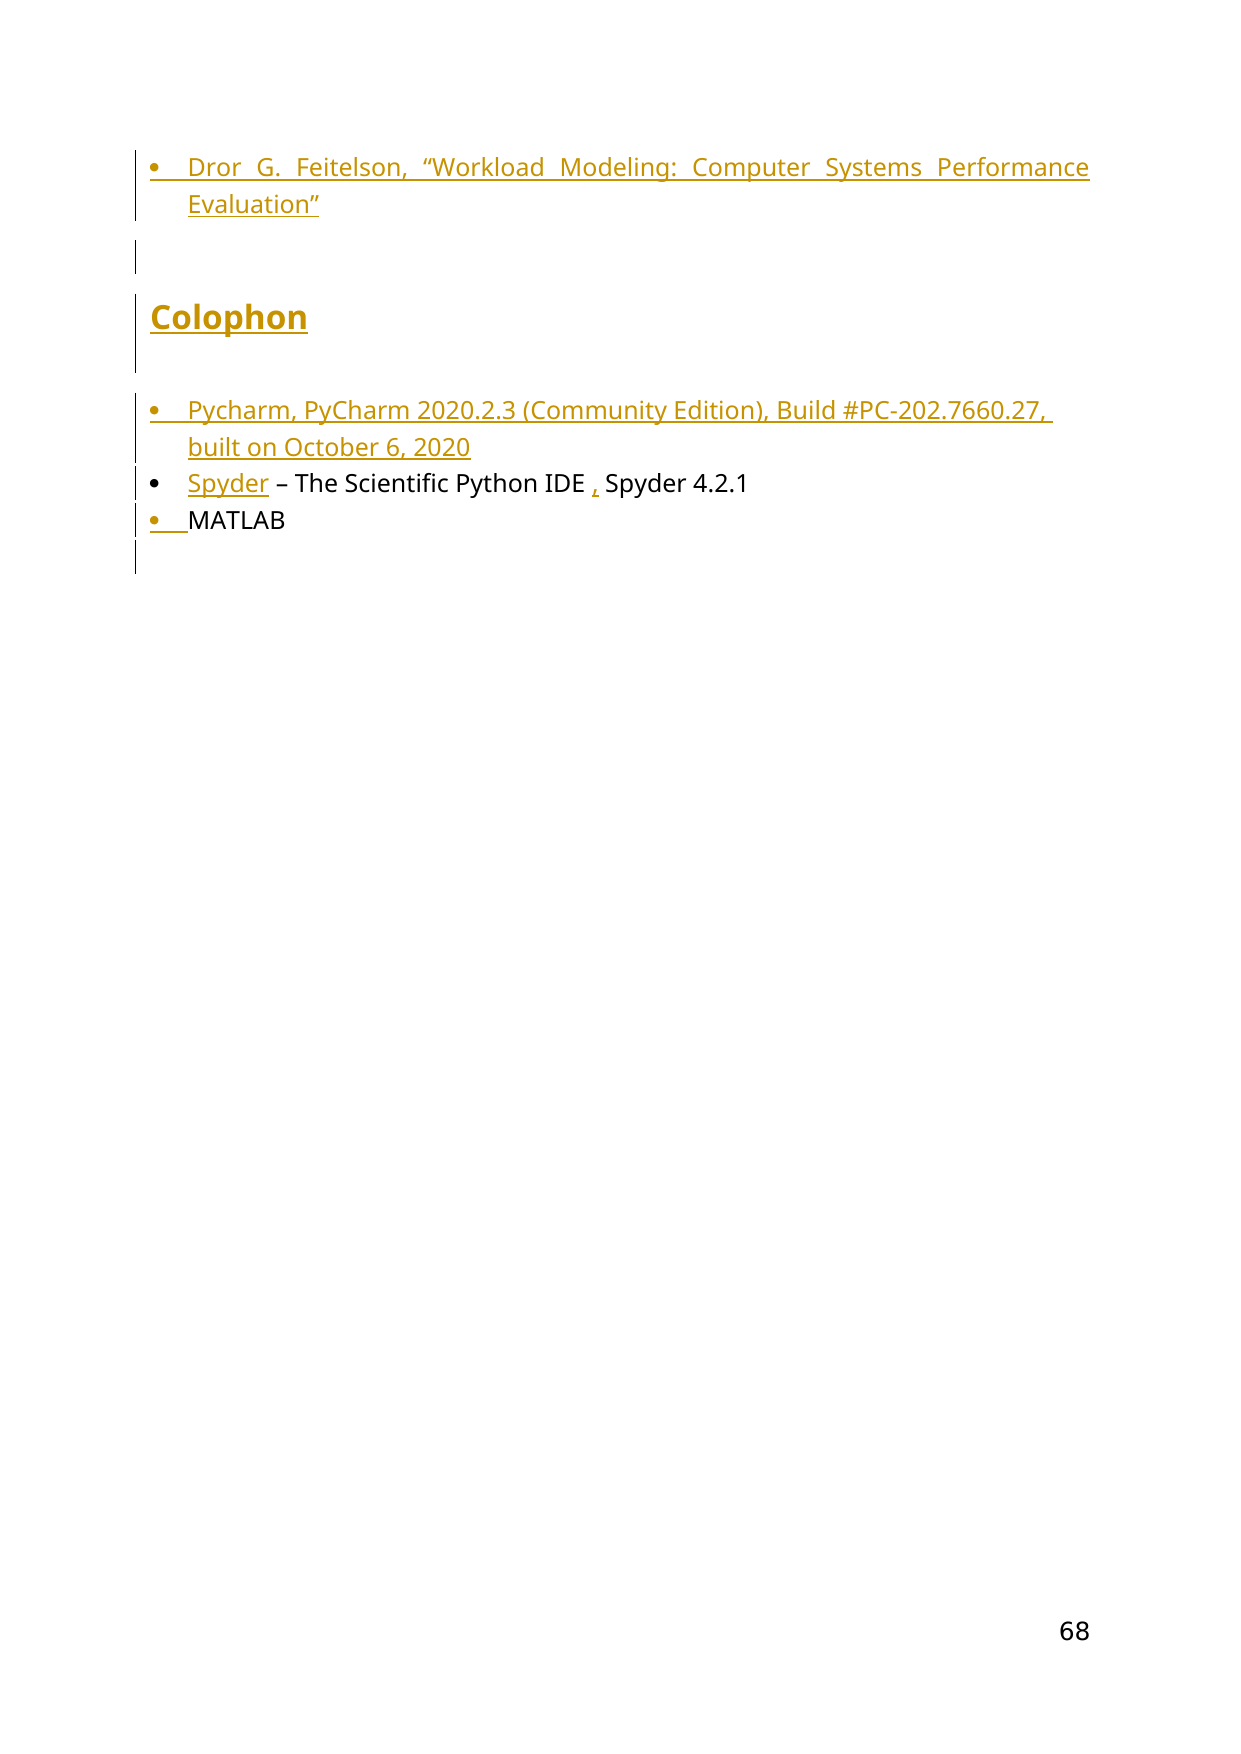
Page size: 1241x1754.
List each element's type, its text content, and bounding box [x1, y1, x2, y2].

list – The Scientific Python IDE Spyder 4.2.1 [150, 466, 1090, 500]
list MATLAB [150, 503, 1090, 537]
